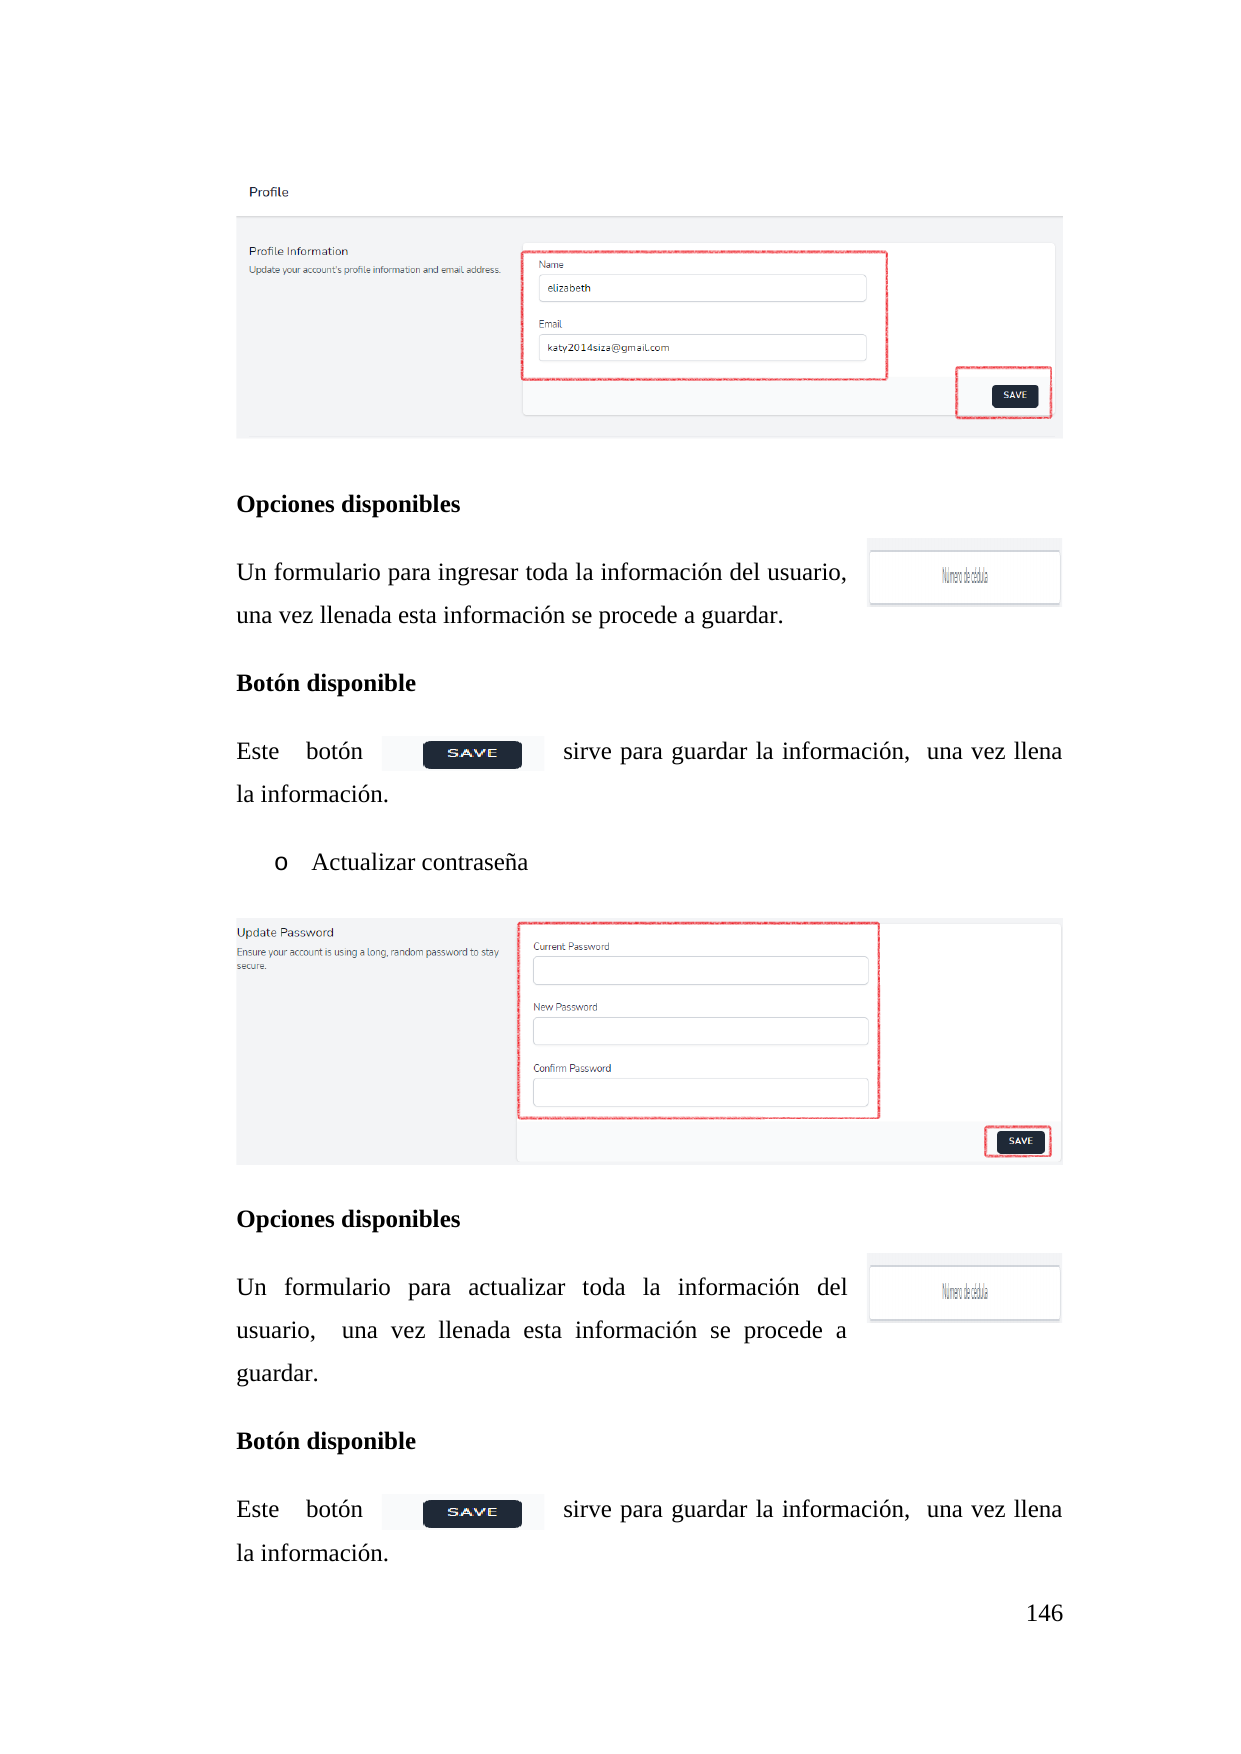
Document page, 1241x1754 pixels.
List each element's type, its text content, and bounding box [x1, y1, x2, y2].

picture [236, 177, 1063, 450]
picture [866, 538, 1063, 607]
text Botón disponible [236, 668, 1063, 697]
list Actualizar contraseña [274, 847, 1063, 878]
picture [381, 1494, 545, 1530]
text Un formulario para ingresar toda la información del usuario, una vez llenada esta información se procede a guardar. [236, 557, 1063, 629]
text Botón disponible [236, 1426, 1063, 1455]
text Este botón sirve para guardar la información, una vez llena la información. [236, 1494, 1063, 1566]
text Este botón sirve para guardar la información, una vez llena la información. [236, 736, 1063, 808]
picture [236, 918, 1063, 1165]
picture [381, 736, 545, 771]
text Opciones disponibles [236, 489, 1063, 517]
picture [866, 1253, 1063, 1323]
text Un formulario para actualizar toda la información del usuario, una vez llenada esta información se procede a guardar. [236, 1272, 1063, 1387]
text Opciones disponibles [236, 1204, 1063, 1233]
